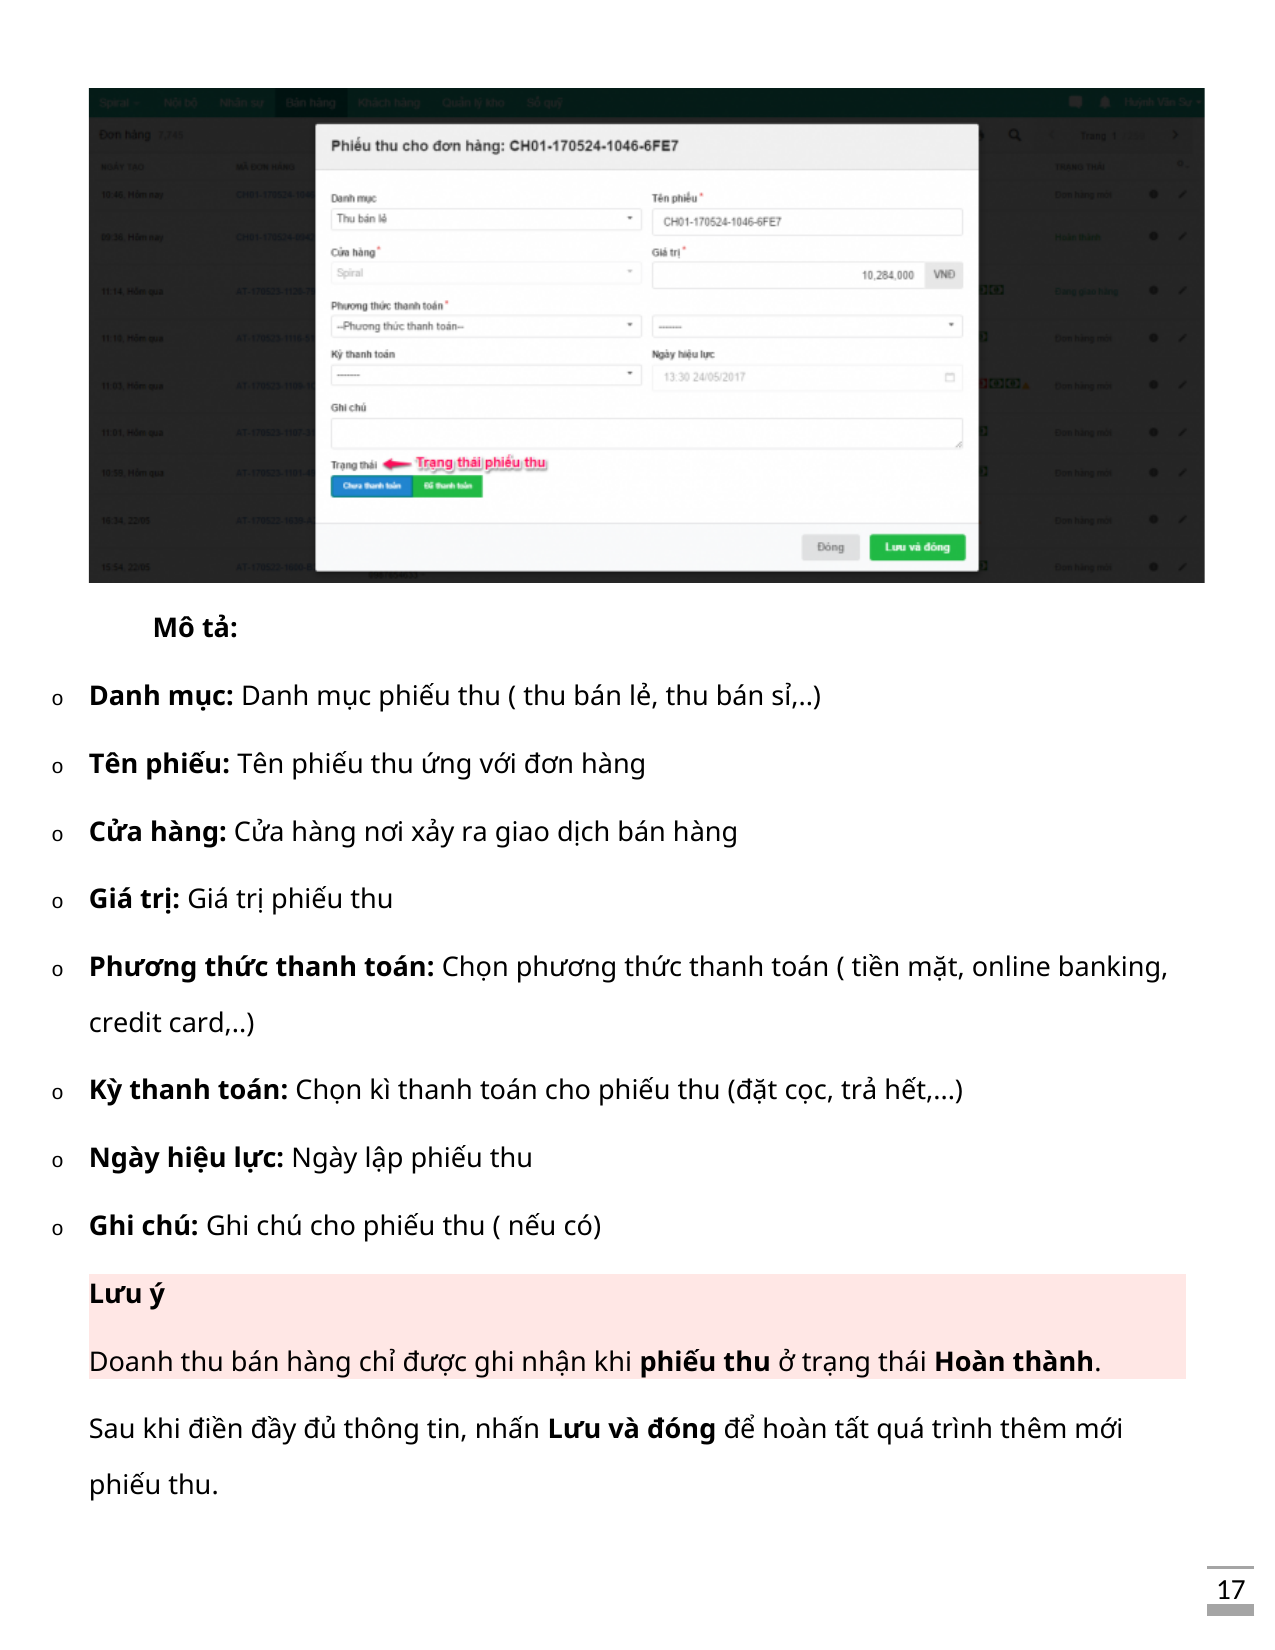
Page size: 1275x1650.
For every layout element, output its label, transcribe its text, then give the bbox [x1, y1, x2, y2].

list Ngày hiệu lực: Ngày lập phiếu thu [51, 1139, 1186, 1176]
list Cửa hàng: Cửa hàng nơi xảy ra giao dịch bán hàng [51, 812, 1186, 849]
text Sau khi điền đầy đủ thông tin, nhấn Lưu và đóng để hoàn tất quá trình thêm mới phiếu thu. [89, 1410, 1186, 1502]
list Kỳ thanh toán: Chọn kì thanh toán cho phiếu thu (đặt cọc, trả hết,...) [51, 1071, 1186, 1108]
text Doanh thu bán hàng chỉ được ghi nhận khi phiếu thu ở trạng thái Hoàn thành. [89, 1342, 1186, 1379]
text Lưu ý [89, 1274, 1186, 1311]
picture [88, 88, 1205, 583]
list Tên phiếu: Tên phiếu thu ứng với đơn hàng [51, 744, 1186, 781]
list Danh mục: Danh mục phiếu thu ( thu bán lẻ, thu bán sỉ,..) [51, 676, 1186, 713]
list Giá trị: Giá trị phiếu thu [51, 880, 1186, 917]
list Phương thức thanh toán: Chọn phương thức thanh toán ( tiền mặt, online banking, credit card,..) [51, 948, 1186, 1040]
list Ghi chú: Ghi chú cho phiếu thu ( nếu có) [51, 1206, 1186, 1243]
text Mô tả: [89, 609, 1186, 646]
